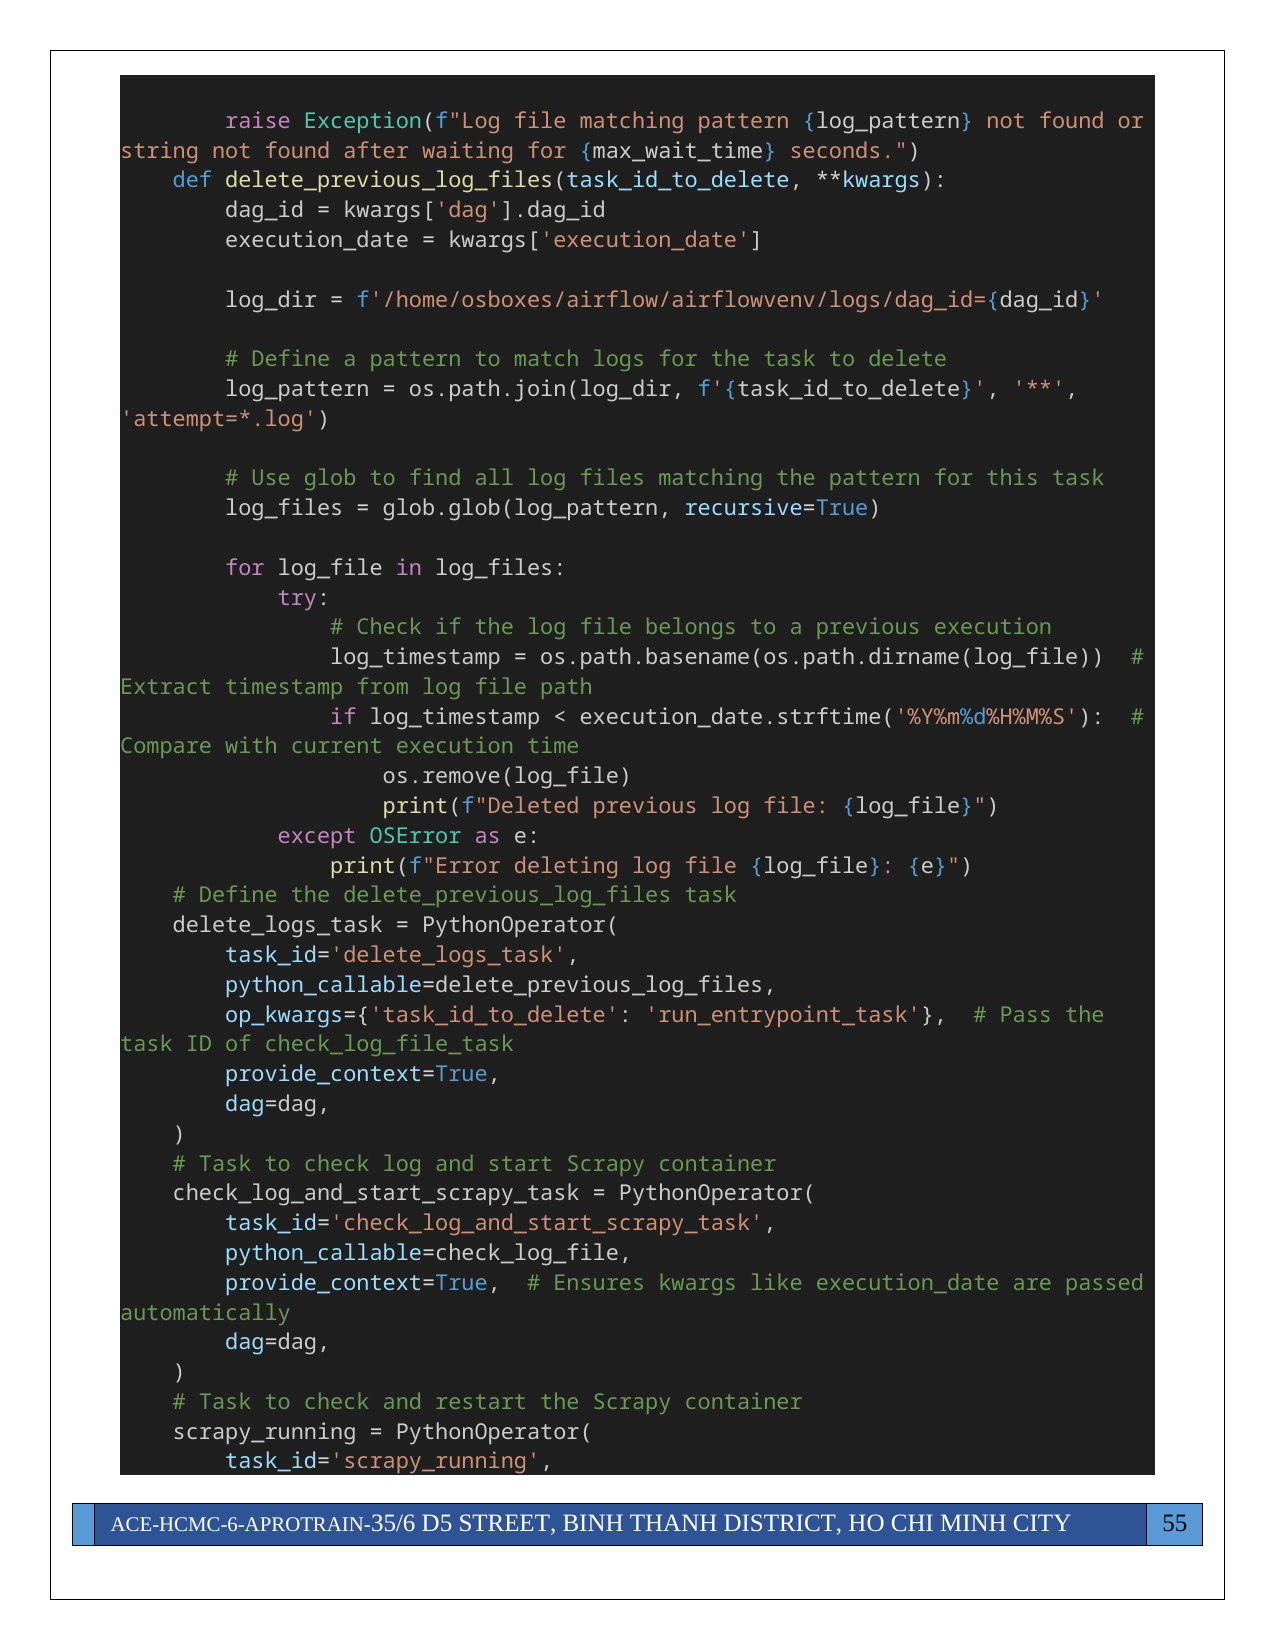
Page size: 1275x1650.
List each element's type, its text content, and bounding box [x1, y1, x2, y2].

text try: [120, 581, 1155, 611]
text except OSError as e: [120, 820, 1155, 849]
text log_pattern = os.path.join(log_dir, f'{task_id_to_delete}', '**', 'attempt=*.log') [120, 373, 1155, 432]
text task_id='check_log_and_start_scrapy_task', [120, 1207, 1155, 1237]
text # Use glob to find all log files matching the pattern for this task [120, 462, 1155, 492]
text raise Exception(f"Log file matching pattern {log_pattern} not found or string not found after waiting for {max_wait_time} seconds.") [120, 105, 1155, 164]
text task_id='scrapy_running', [120, 1445, 1155, 1475]
text log_files = glob.glob(log_pattern, recursive=True) [120, 492, 1155, 522]
text os.remove(log_file) [120, 760, 1155, 790]
text print(f"Deleted previous log file: {log_file}") [120, 790, 1155, 820]
text provide_context=True, [120, 1058, 1155, 1088]
text scrapy_running = PythonOperator( [120, 1416, 1155, 1445]
text if log_timestamp < execution_date.strftime('%Y%m%d%H%M%S'): # Compare with current execution time [120, 701, 1155, 760]
text provide_context=True, # Ensures kwargs like execution_date are passed automatically [120, 1267, 1155, 1326]
text execution_date = kwargs['execution_date'] [120, 224, 1155, 254]
text python_callable=check_log_file, [120, 1237, 1155, 1267]
text log_dir = f'/home/osboxes/airflow/airflowvenv/logs/dag_id={dag_id}' [120, 283, 1155, 313]
text ) [120, 1118, 1155, 1147]
text # Define a pattern to match logs for the task to delete [120, 343, 1155, 373]
text # Task to check log and start Scrapy container [120, 1147, 1155, 1177]
text # Define the delete_previous_log_files task [120, 879, 1155, 909]
text def delete_previous_log_files(task_id_to_delete, **kwargs): [120, 164, 1155, 194]
text dag=dag, [120, 1088, 1155, 1118]
text python_callable=delete_previous_log_files, [120, 969, 1155, 998]
text dag_id = kwargs['dag'].dag_id [120, 194, 1155, 224]
text print(f"Error deleting log file {log_file}: {e}") [120, 849, 1155, 879]
text # Task to check and restart the Scrapy container [120, 1386, 1155, 1416]
text # Check if the log file belongs to a previous execution [120, 611, 1155, 641]
text check_log_and_start_scrapy_task = PythonOperator( [120, 1177, 1155, 1207]
text dag=dag, [120, 1326, 1155, 1356]
text delete_logs_task = PythonOperator( [120, 909, 1155, 939]
text for log_file in log_files: [120, 552, 1155, 581]
text op_kwargs={'task_id_to_delete': 'run_entrypoint_task'}, # Pass the task ID of check_log_file_task [120, 998, 1155, 1058]
text log_timestamp = os.path.basename(os.path.dirname(log_file)) # Extract timestamp from log file path [120, 641, 1155, 701]
text task_id='delete_logs_task', [120, 939, 1155, 969]
text ) [120, 1356, 1155, 1386]
